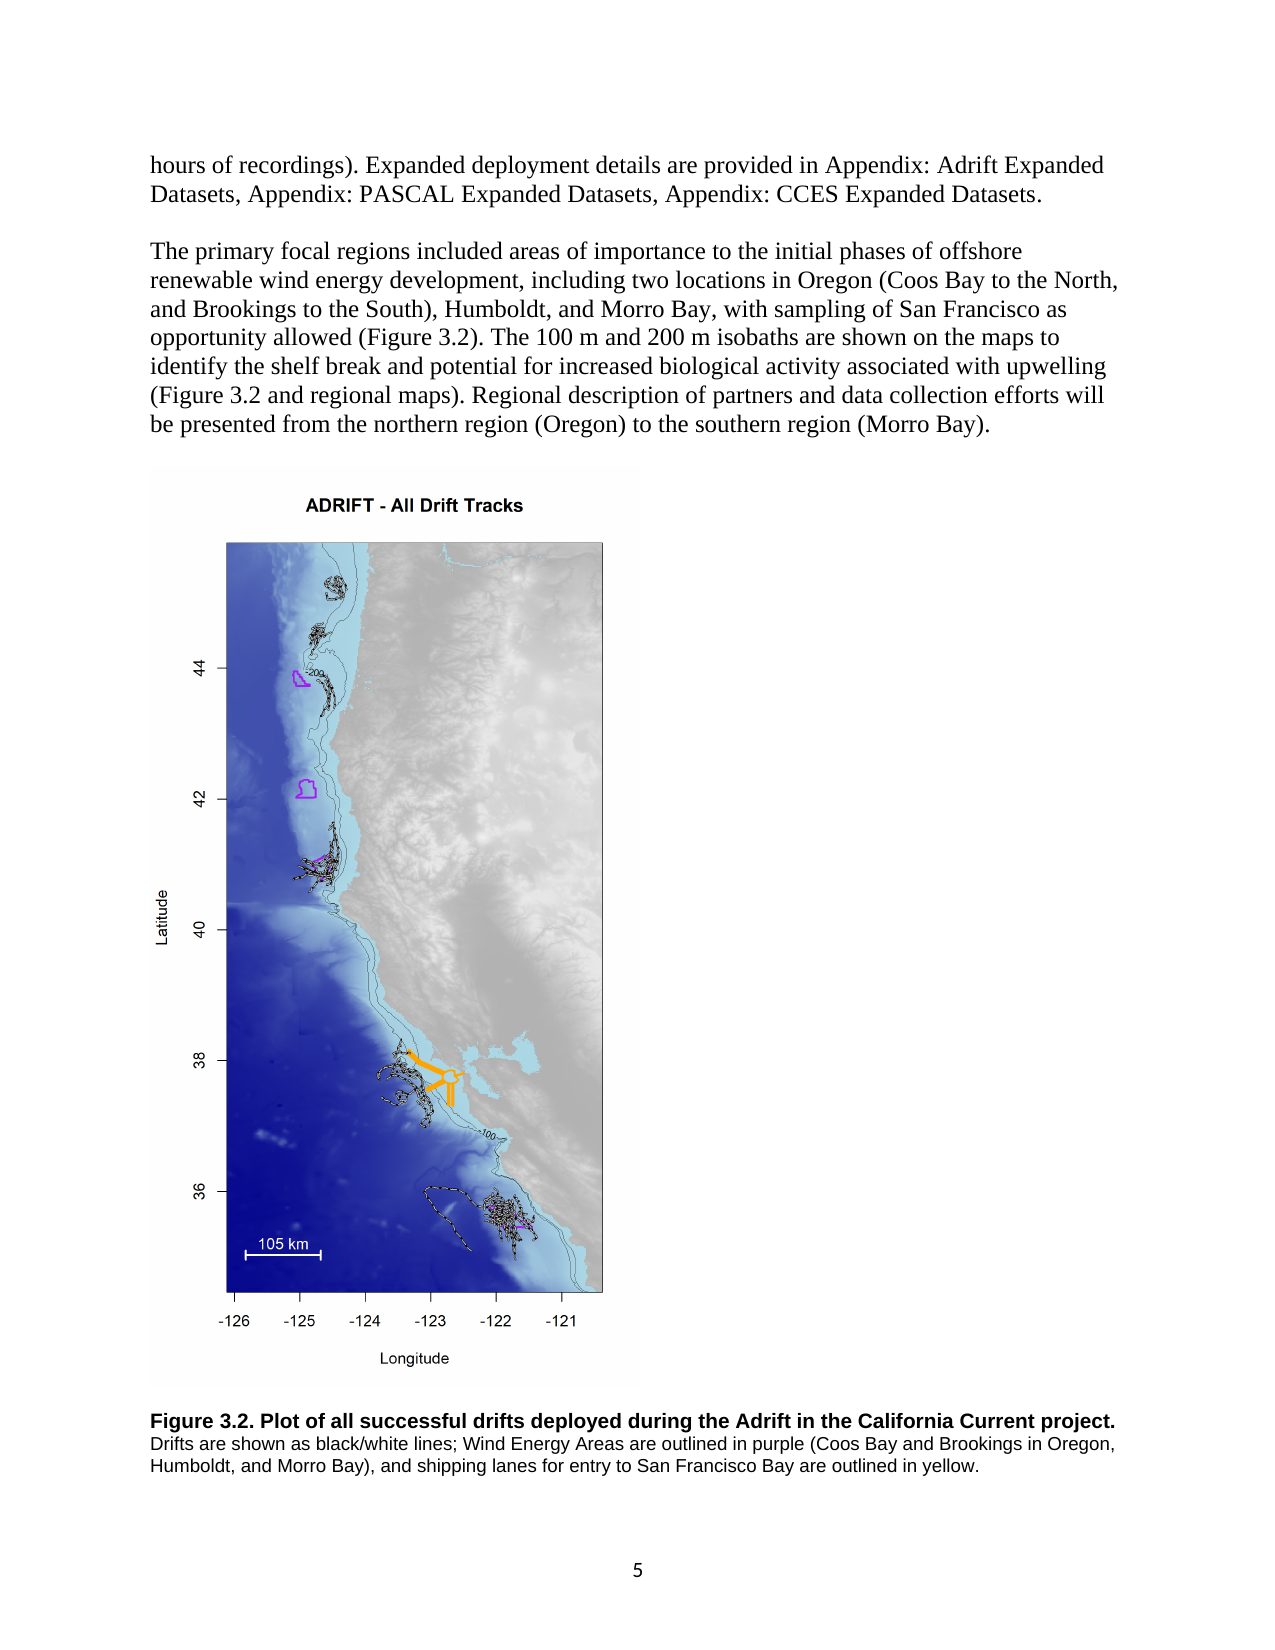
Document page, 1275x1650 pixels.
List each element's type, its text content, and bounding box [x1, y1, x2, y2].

text Drifts are shown as black/white lines; Wind Energy Areas are outlined in purple (Coos Bay and Brookings in Oregon, Humboldt, and Morro Bay), and shipping lanes for entry to San Francisco Bay are outlined in yellow. [150, 1433, 1125, 1476]
text Figure 3.2. Plot of all successful drifts deployed during the Adrift in the California Current project. [150, 1409, 1125, 1433]
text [150, 150, 1125, 207]
picture [150, 466, 642, 1388]
text The primary focal regions included areas of importance to the initial phases of offshore renewable wind energy development, including two locations in Oregon (Coos Bay to the North, and Brookings to the South), Humboldt, and Morro Bay, with sampling of San Francisco as opportunity allowed (Figure 3.2). The 100 m and 200 m isobaths are shown on the maps to identify the shelf break and potential for increased biological activity associated with upwelling (Figure 3.2 and regional maps). Regional description of partners and data collection efforts will be presented from the northern region (Oregon) to the southern region (Morro Bay). [150, 236, 1125, 437]
